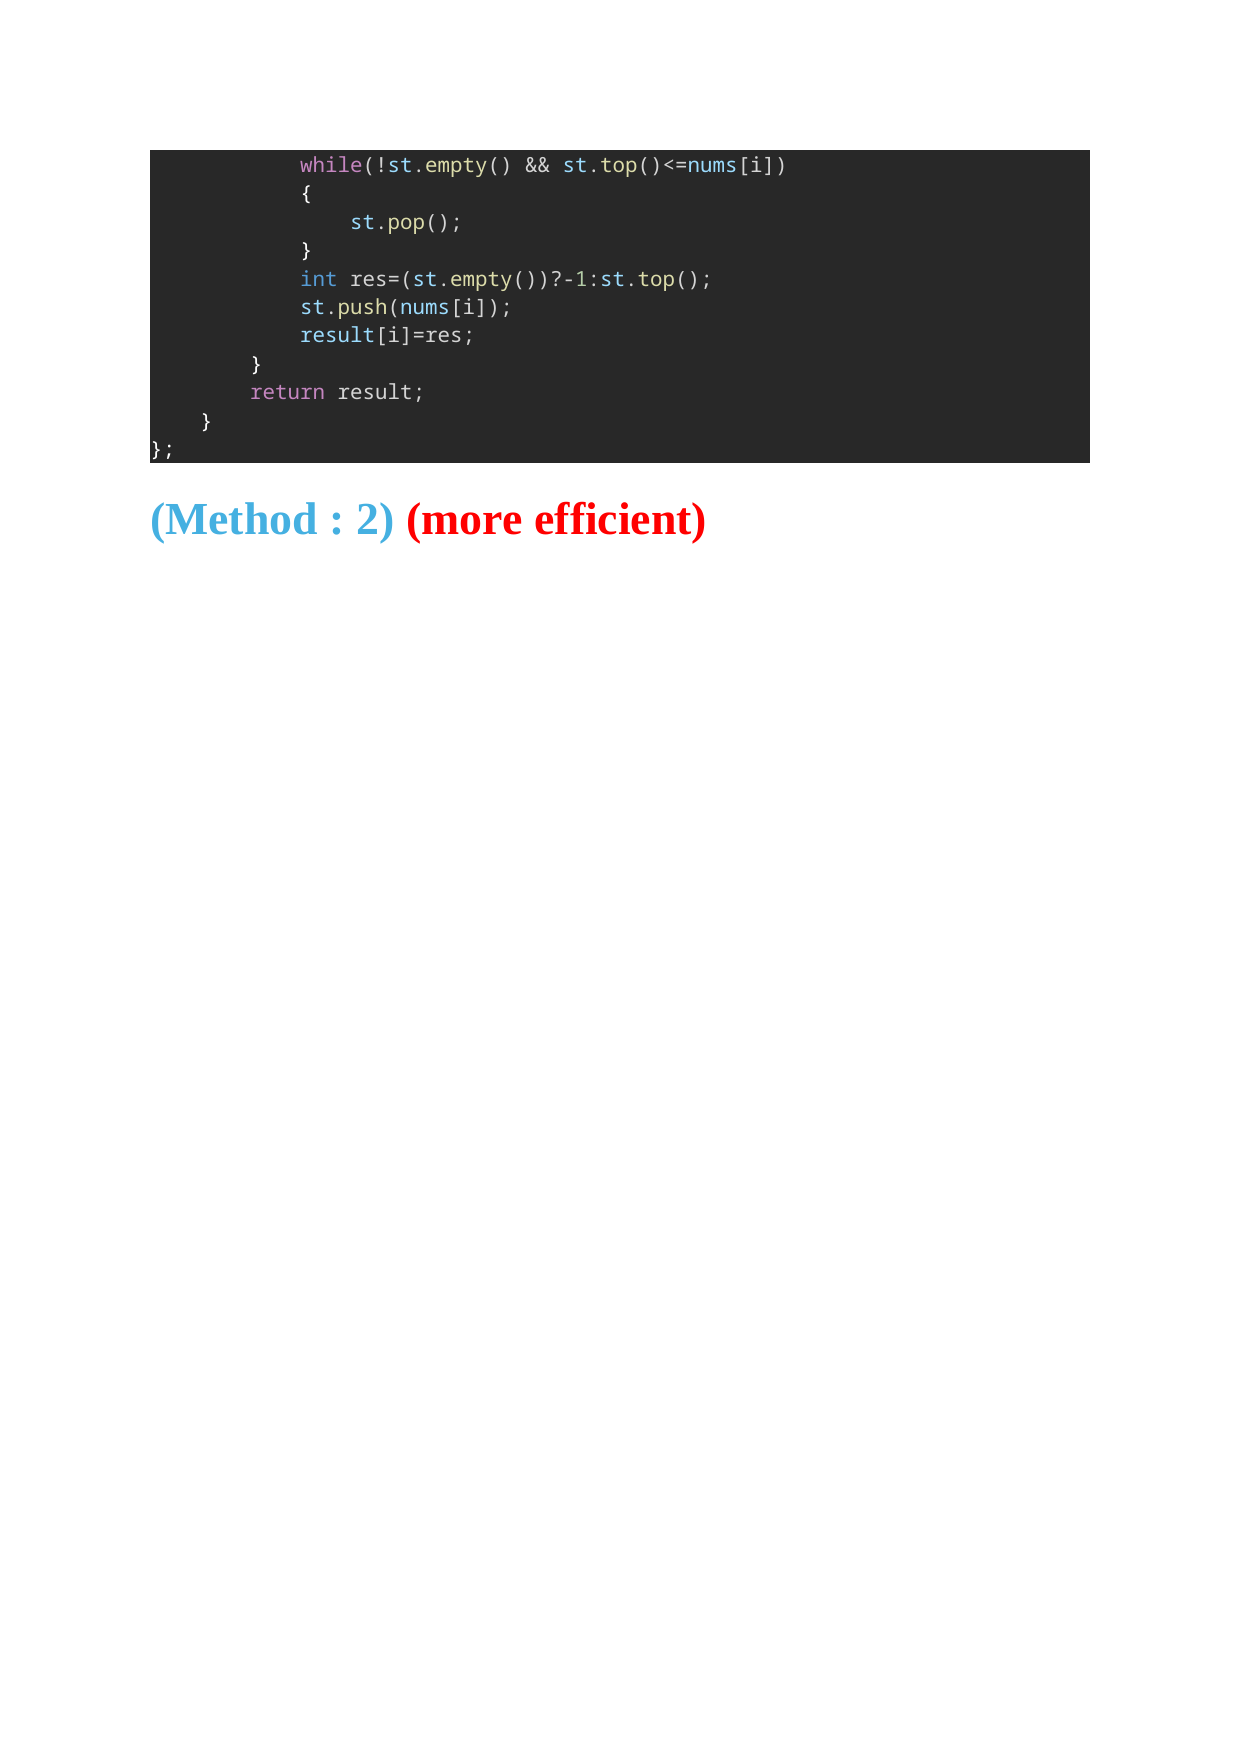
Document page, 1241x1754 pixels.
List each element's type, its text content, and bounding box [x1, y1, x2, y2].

text return result; [150, 377, 1090, 406]
text result[i]=res; [150, 321, 1090, 349]
list (Method : 2) (more efficient) [150, 492, 1090, 544]
text } [150, 235, 1090, 264]
text }; [150, 434, 1090, 463]
text { [150, 178, 1090, 207]
text while(!st.empty() && st.top()<=nums[i]) [150, 150, 1090, 178]
text st.pop(); [150, 207, 1090, 235]
text } [150, 349, 1090, 377]
text int res=(st.empty())?-1:st.top(); [150, 264, 1090, 292]
text st.push(nums[i]); [150, 292, 1090, 321]
text } [150, 406, 1090, 434]
